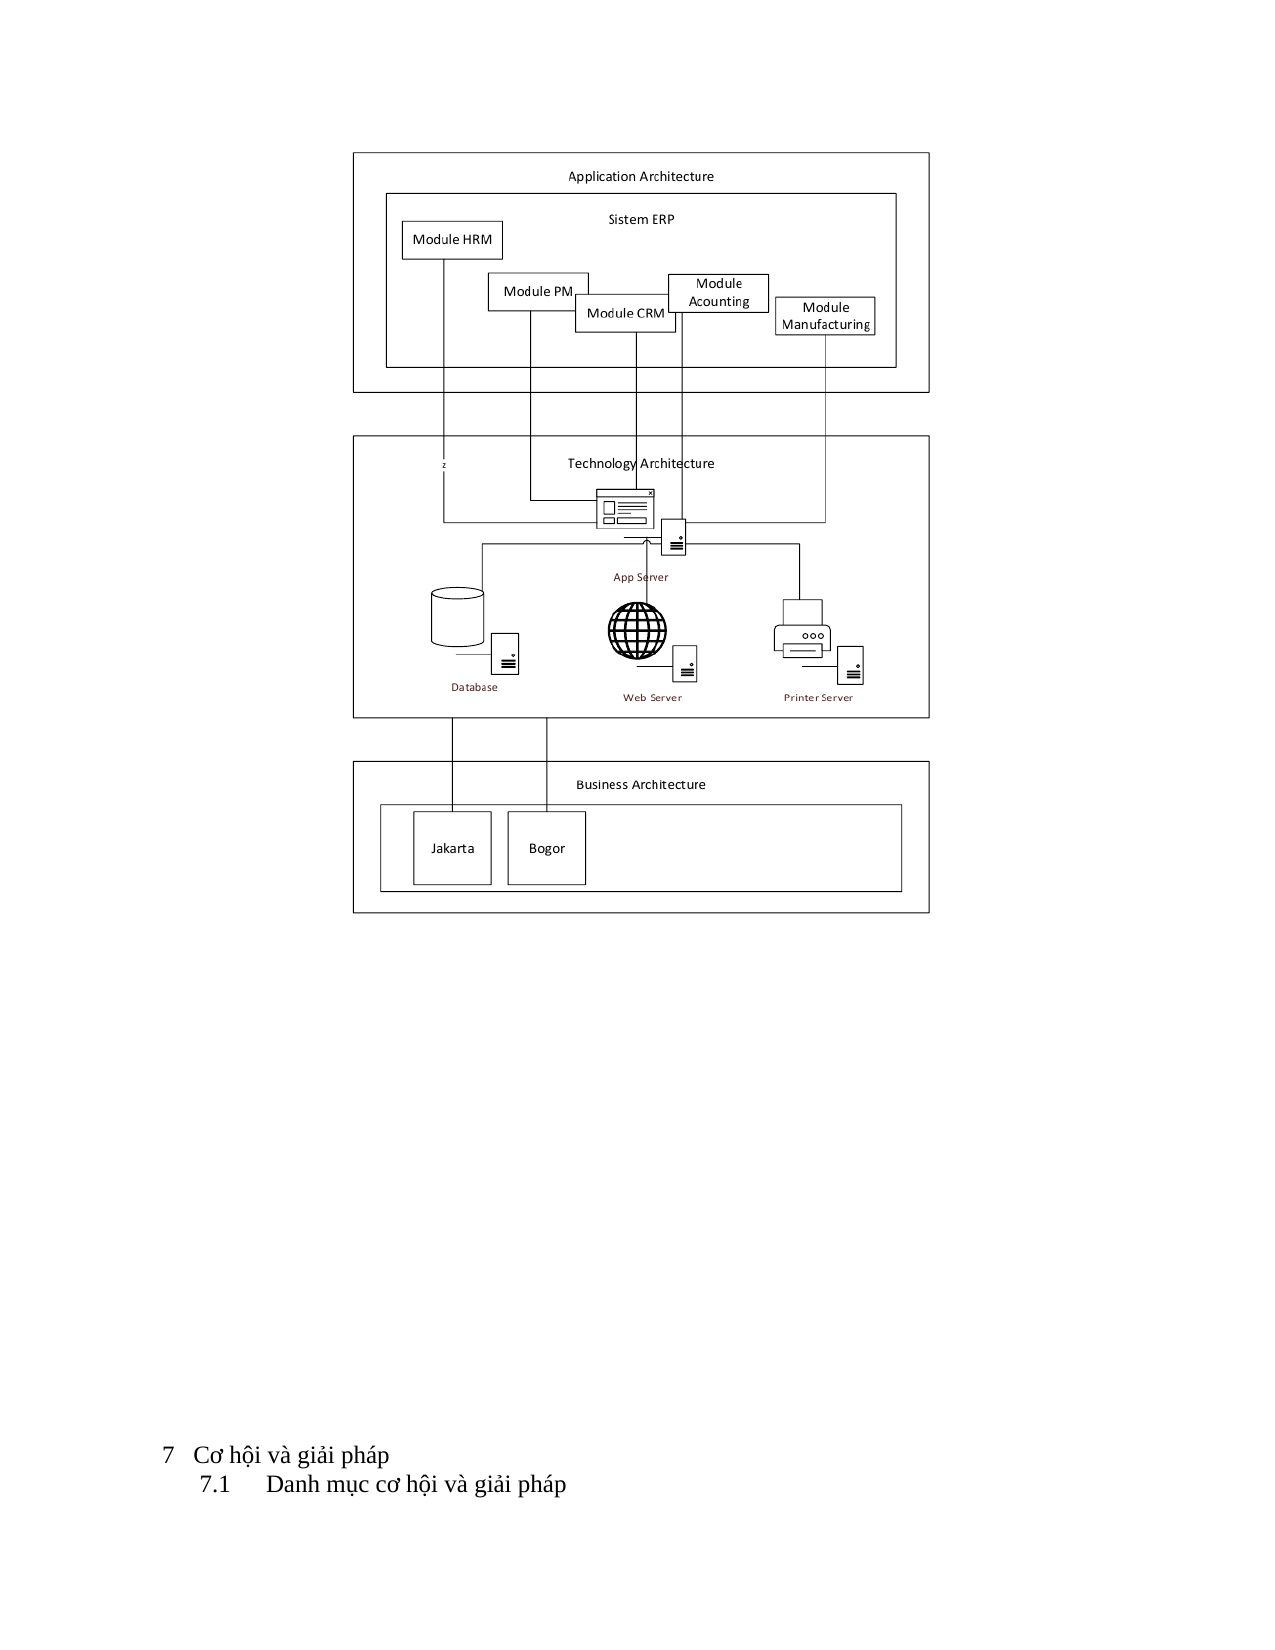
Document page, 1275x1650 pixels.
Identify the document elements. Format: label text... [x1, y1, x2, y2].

picture [325, 136, 951, 924]
list Danh mục cơ hội và giải pháp [193, 1469, 1157, 1498]
list Cơ hội và giải pháp [156, 1441, 1157, 1469]
